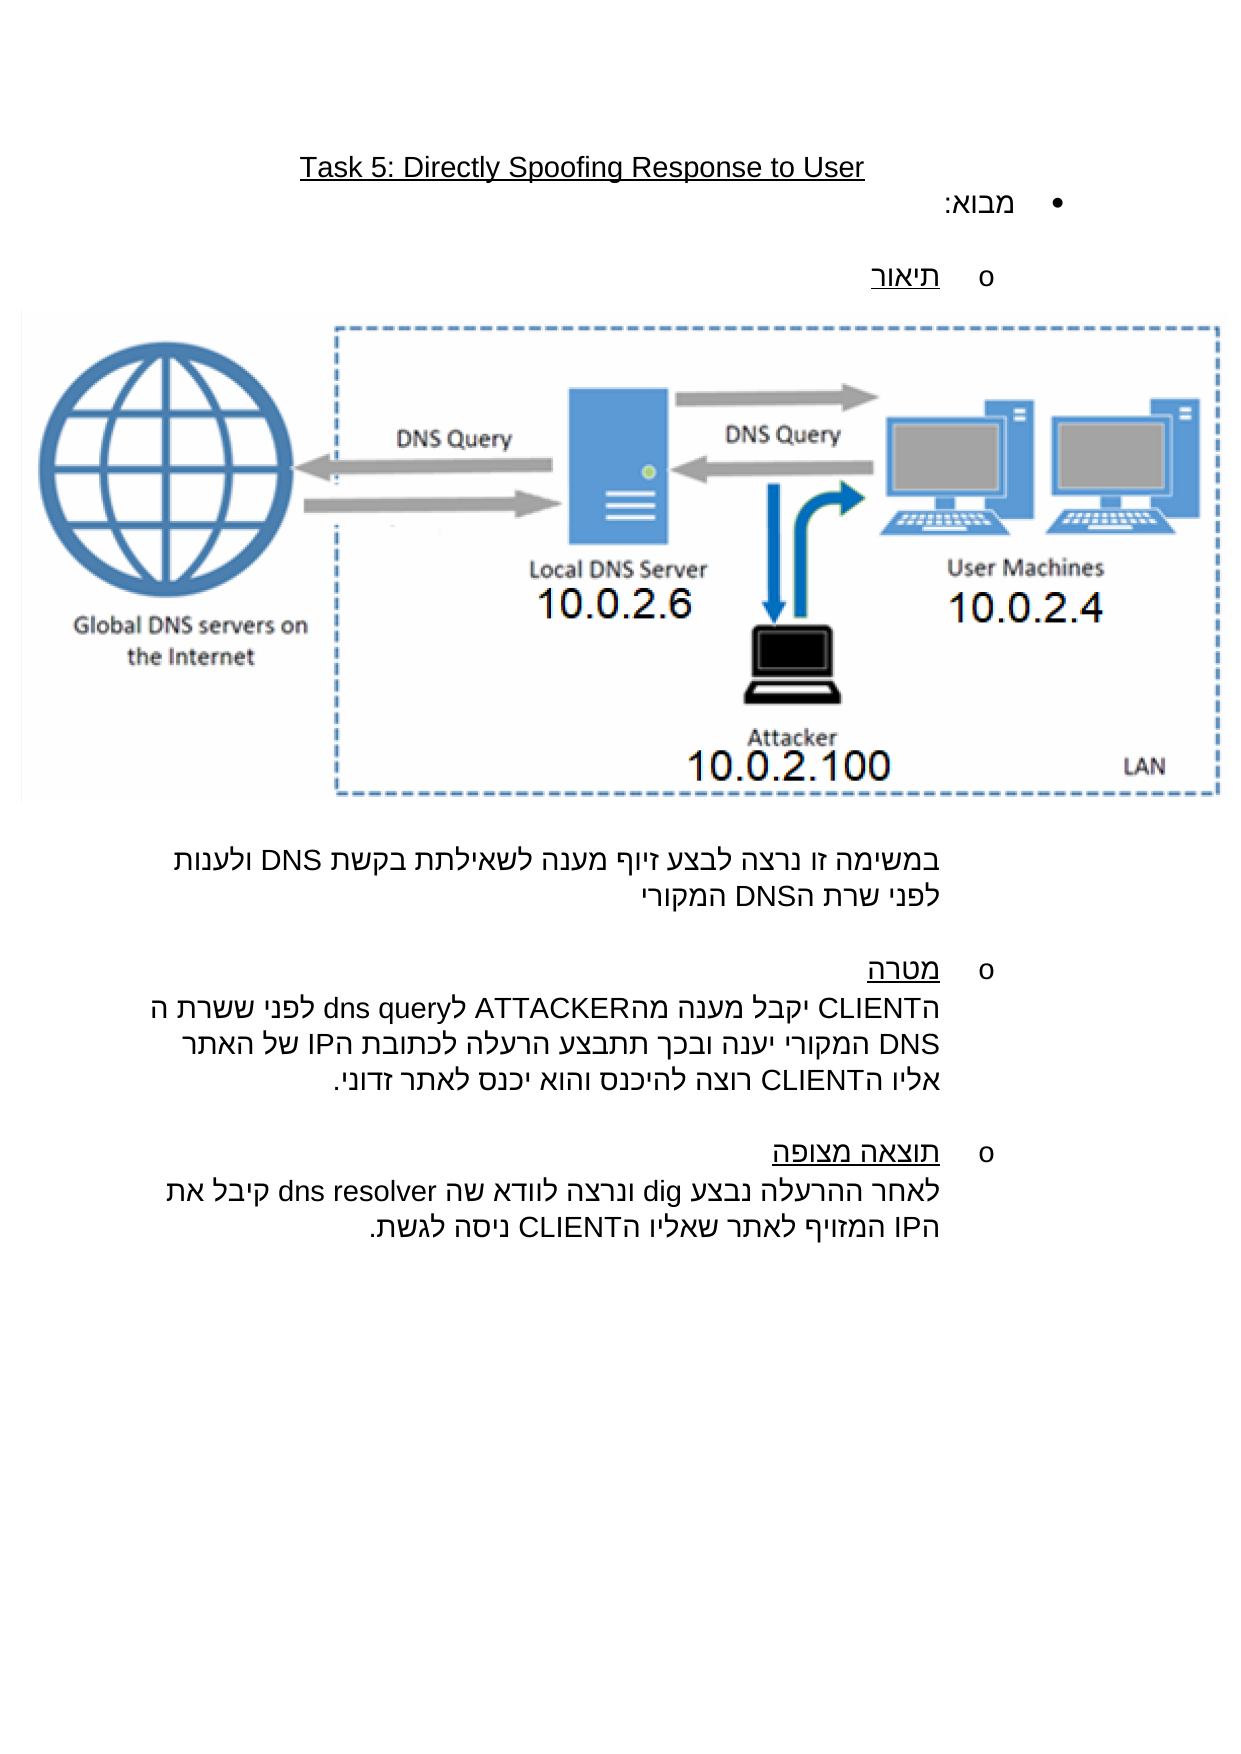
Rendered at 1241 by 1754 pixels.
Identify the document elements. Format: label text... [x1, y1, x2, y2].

list הCLIENT יקבל מענה מהATTACKER לdns query לפני ששרת הDNS המקורי יענה ובכך תתבצע הרעלה לכתובת הIP של האתר אליו הCLIENT רוצה להיכנס והוא יכנס לאתר זדוני. [150, 991, 940, 1097]
list במשימה זו נרצה לבצע זיוף מענה לשאילתת בקשת DNS ולענות לפני שרת הDNS המקורי [150, 843, 940, 913]
list מטרה [150, 952, 978, 988]
list תוצאה מצופה [150, 1135, 978, 1171]
picture [21, 310, 1231, 802]
list מבוא: [150, 186, 1053, 220]
list Task 5: Directly Spoofing Response to User [150, 150, 1015, 183]
list תיאור [150, 259, 978, 295]
list לאחר ההרעלה נבצע dig ונרצה לוודא שה dns resolver קיבל את הIP המזויף לאתר שאליו הCLIENT ניסה לגשת. [150, 1174, 940, 1244]
